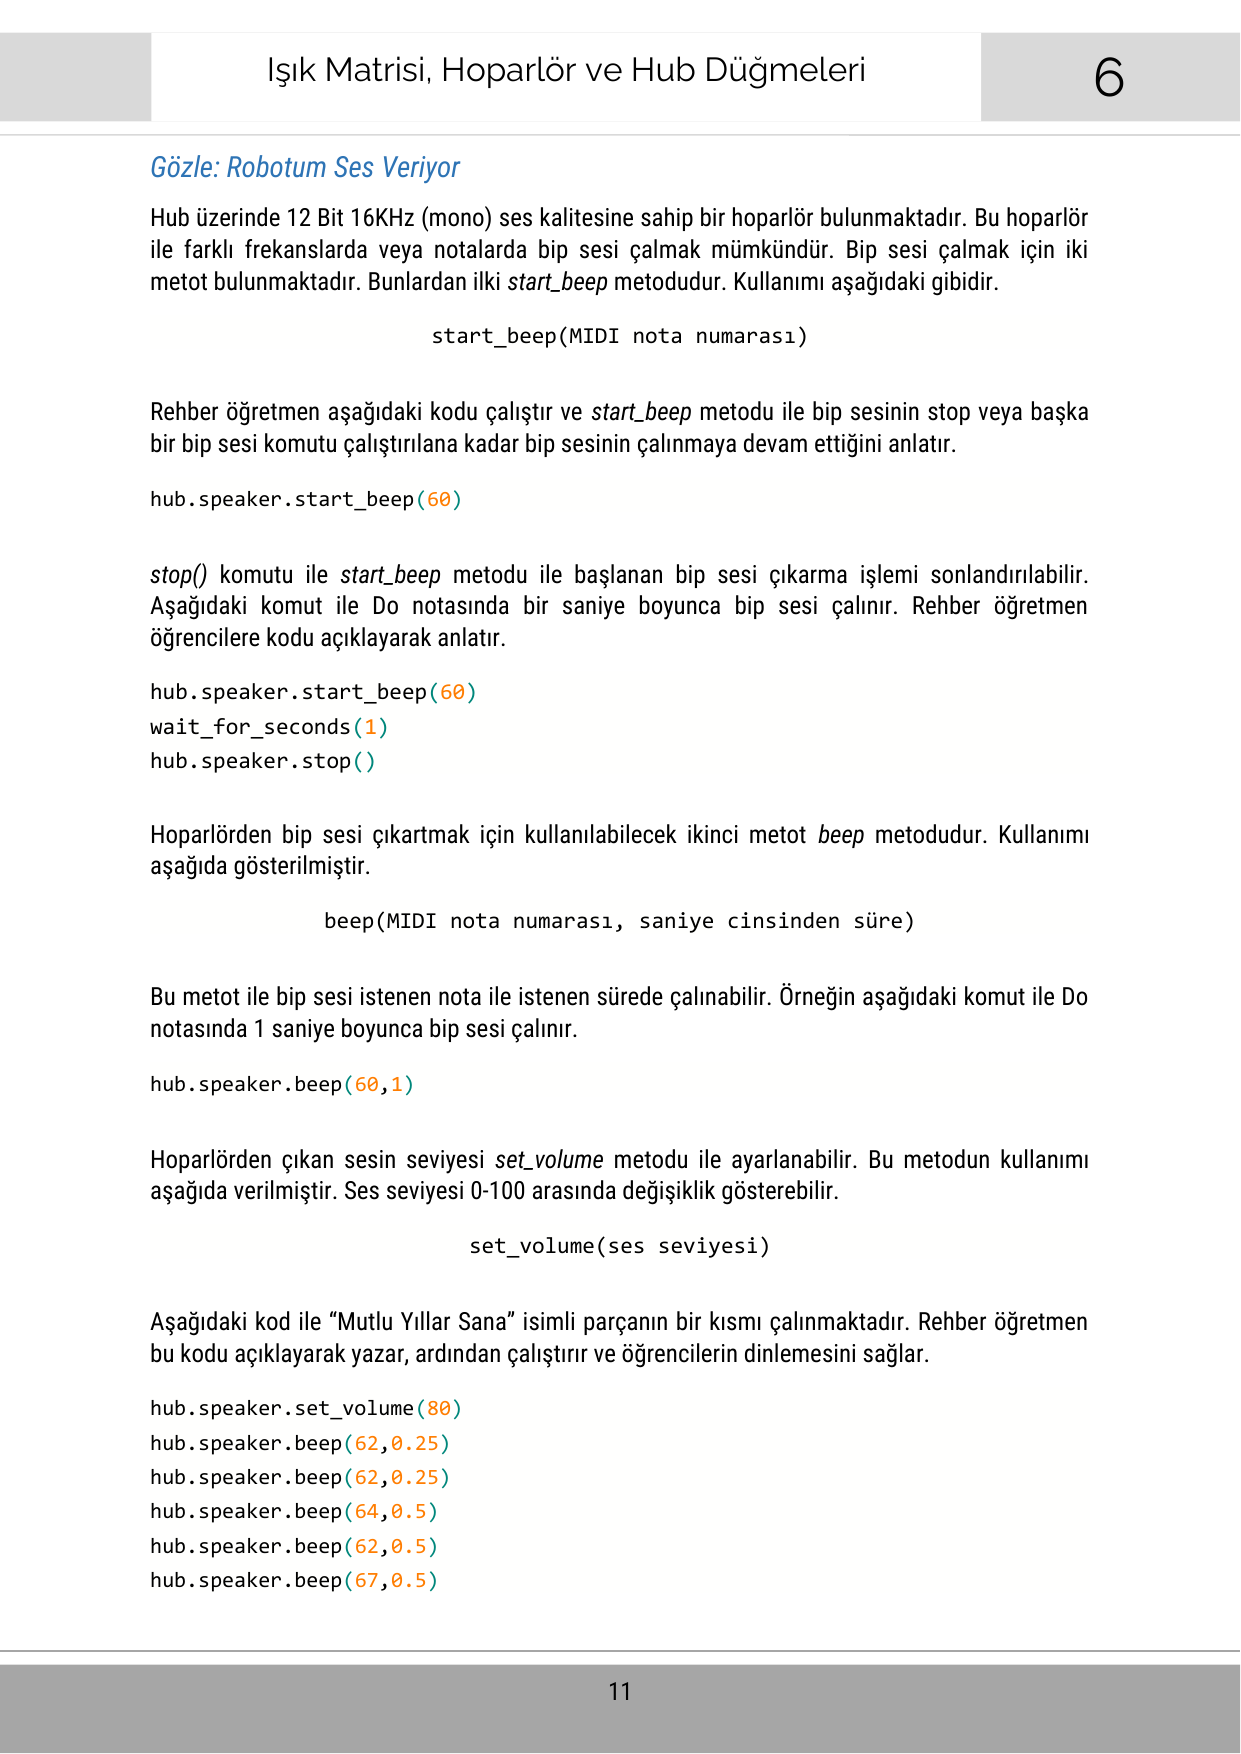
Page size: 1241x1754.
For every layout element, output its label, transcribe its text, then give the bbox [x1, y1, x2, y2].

text Bu metot ile bip sesi istenen nota ile istenen sürede çalınabilir. Örneğin aşağıdaki komut ile Do notasında 1 saniye boyunca bip sesi çalınır. [150, 982, 1090, 1043]
text hub.speaker.beep(62,0.5) [150, 1524, 1090, 1559]
subtitle Gözle: Robotum Ses Veriyor [150, 150, 1090, 184]
text stop() komutu ile start_beep metodu ile başlanan bip sesi çıkarma işlemi sonlandırılabilir. Aşağıdaki komut ile Do notasında bir saniye boyunca bip sesi çalınır. Rehber öğretmen öğrencilere kodu açıklayarak anlatır. [150, 560, 1090, 652]
text beep(MIDI nota numarası, saniye cinsinden süre) [150, 900, 1090, 934]
text hub.speaker.beep(67,0.5) [150, 1559, 1090, 1593]
text hub.speaker.beep(60,1) [150, 1062, 1090, 1097]
text hub.speaker.beep(62,0.25) [150, 1421, 1090, 1456]
text hub.speaker.set_volume(80) [150, 1387, 1090, 1421]
text hub.speaker.stop() [150, 740, 1090, 774]
text start_beep(MIDI nota numarası) [150, 315, 1090, 349]
text Hoparlörden bip sesi çıkartmak için kullanılabilecek ikinci metot beep metodudur. Kullanımı aşağıda gösterilmiştir. [150, 820, 1090, 881]
text Aşağıdaki kod ile “Mutlu Yıllar Sana” isimli parçanın bir kısmı çalınmaktadır. Rehber öğretmen bu kodu açıklayarak yazar, ardından çalıştırır ve öğrencilerin dinlemesini sağlar. [150, 1307, 1090, 1368]
text Hoparlörden çıkan sesin seviyesi set_volume metodu ile ayarlanabilir. Bu metodun kullanımı aşağıda verilmiştir. Ses seviyesi 0-100 arasında değişiklik gösterebilir. [150, 1145, 1090, 1206]
text hub.speaker.beep(62,0.25) [150, 1456, 1090, 1490]
text hub.speaker.beep(64,0.5) [150, 1490, 1090, 1524]
text hub.speaker.start_beep(60) [150, 671, 1090, 706]
text Rehber öğretmen aşağıdaki kodu çalıştır ve start_beep metodu ile bip sesinin stop veya başka bir bip sesi komutu çalıştırılana kadar bip sesinin çalınmaya devam ettiğini anlatır. [150, 397, 1090, 458]
text hub.speaker.start_beep(60) [150, 477, 1090, 512]
text set_volume(ses seviyesi) [150, 1224, 1090, 1259]
text Hub üzerinde 12 Bit 16KHz (mono) ses kalitesine sahip bir hoparlör bulunmaktadır. Bu hoparlör ile farklı frekanslarda veya notalarda bip sesi çalmak mümkündür. Bip sesi çalmak için iki metot bulunmaktadır. Bunlardan ilki start_beep metodudur. Kullanımı aşağıdaki gibidir. [150, 203, 1090, 296]
text wait_for_seconds(1) [150, 706, 1090, 740]
